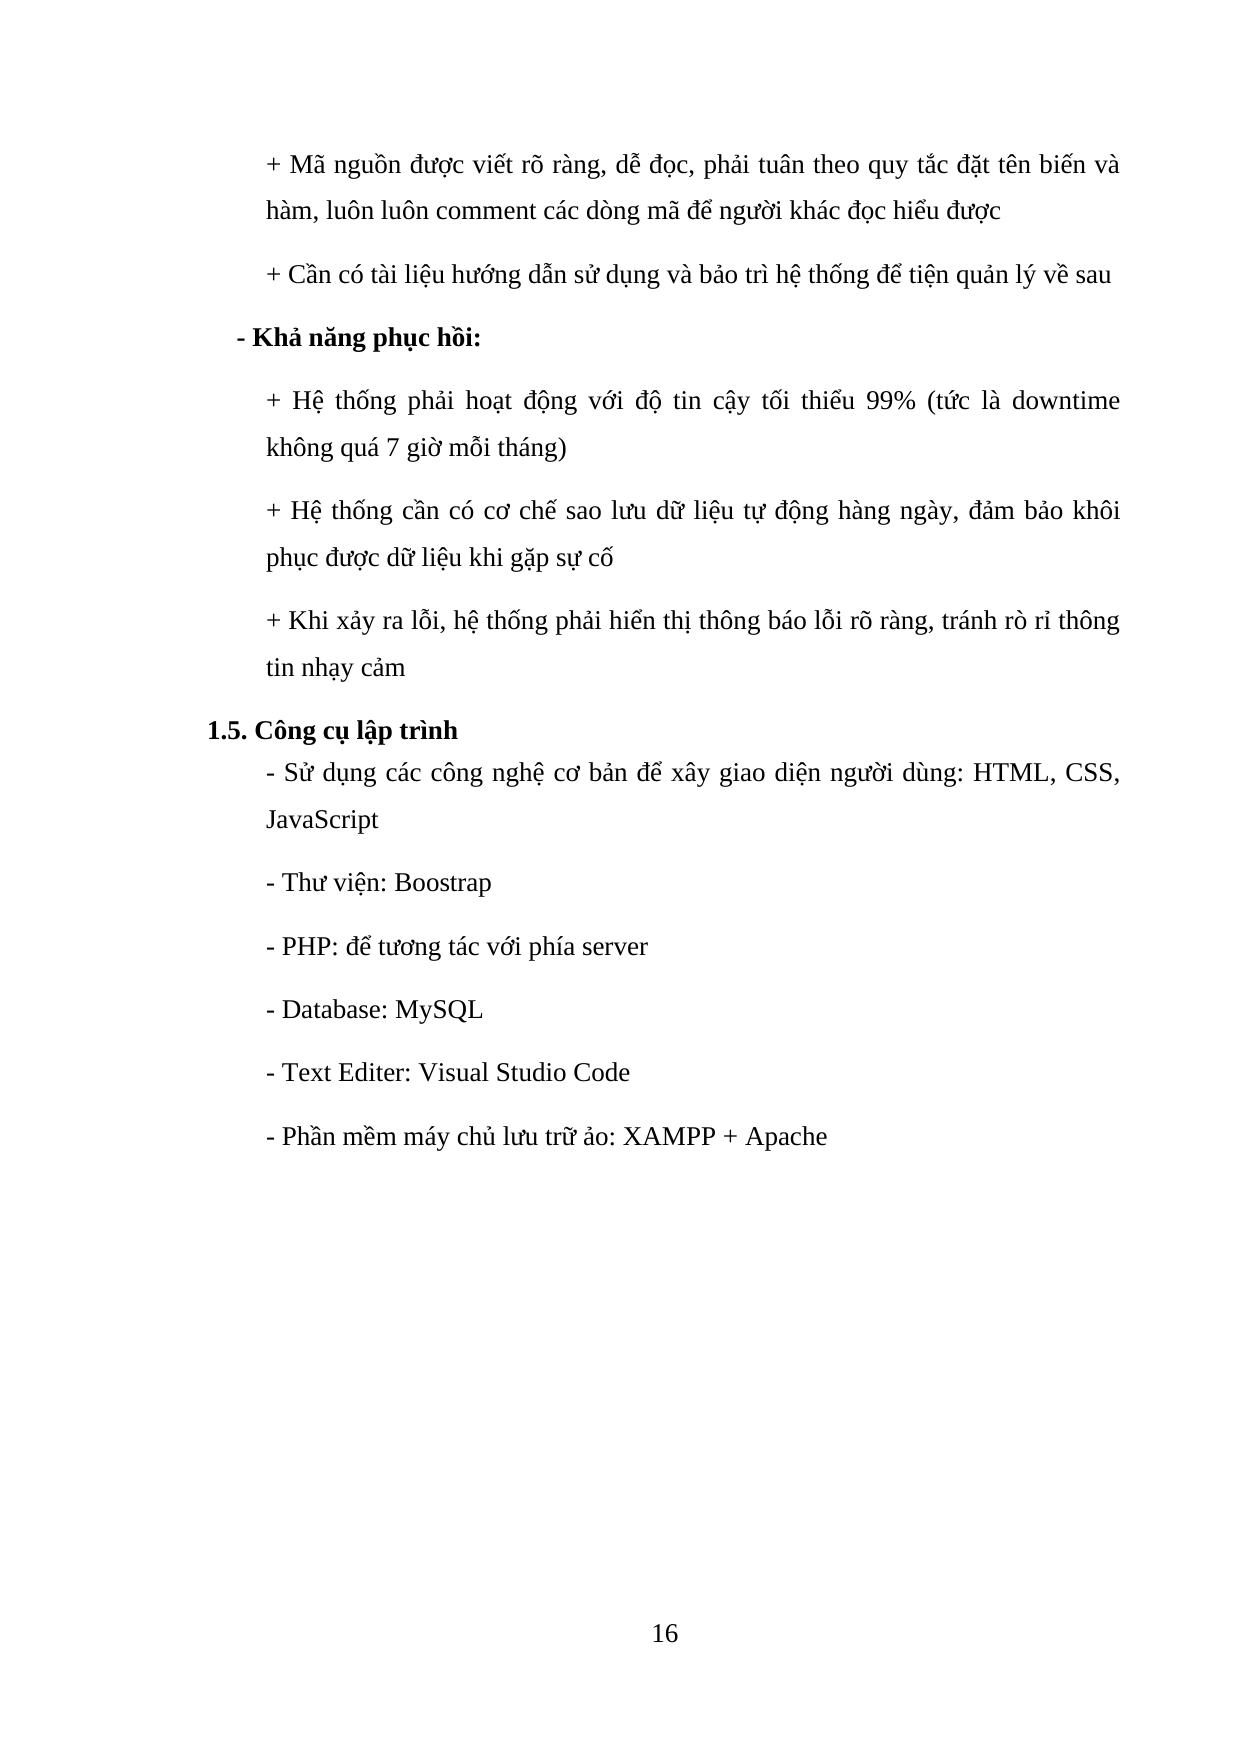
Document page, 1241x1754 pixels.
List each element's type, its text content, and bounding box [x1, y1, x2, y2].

text - Sử dụng các công nghệ cơ bản để xây giao diện người dùng: HTML, CSS, JavaScript [266, 756, 1122, 834]
text + Hệ thống cần có cơ chế sao lưu dữ liệu tự động hàng ngày, đảm bảo khôi phục được dữ liệu khi gặp sự cố [266, 494, 1122, 572]
subtitle 1.5. Công cụ lập trình [207, 714, 1122, 746]
text - Database: MySQL [266, 993, 1122, 1024]
text - Thư viện: Boostrap [266, 866, 1122, 897]
text + Mã nguồn được viết rõ ràng, dễ đọc, phải tuân theo quy tắc đặt tên biến và hàm, luôn luôn comment các dòng mã để người khác đọc hiểu được [266, 148, 1122, 226]
text + Hệ thống phải hoạt động với độ tin cậy tối thiểu 99% (tức là downtime không quá 7 giờ mỗi tháng) [266, 384, 1122, 462]
text - PHP: để tương tác với phía server [266, 929, 1122, 961]
text - Khả năng phục hồi: [236, 321, 1122, 352]
text + Cần có tài liệu hướng dẫn sử dụng và bảo trì hệ thống để tiện quản lý về sau [266, 258, 1122, 289]
text + Khi xảy ra lỗi, hệ thống phải hiển thị thông báo lỗi rõ ràng, tránh rò rỉ thông tin nhạy cảm [266, 604, 1122, 682]
text - Phần mềm máy chủ lưu trữ ảo: XAMPP + Apache [266, 1119, 1122, 1151]
text - Text Editer: Visual Studio Code [266, 1056, 1122, 1087]
